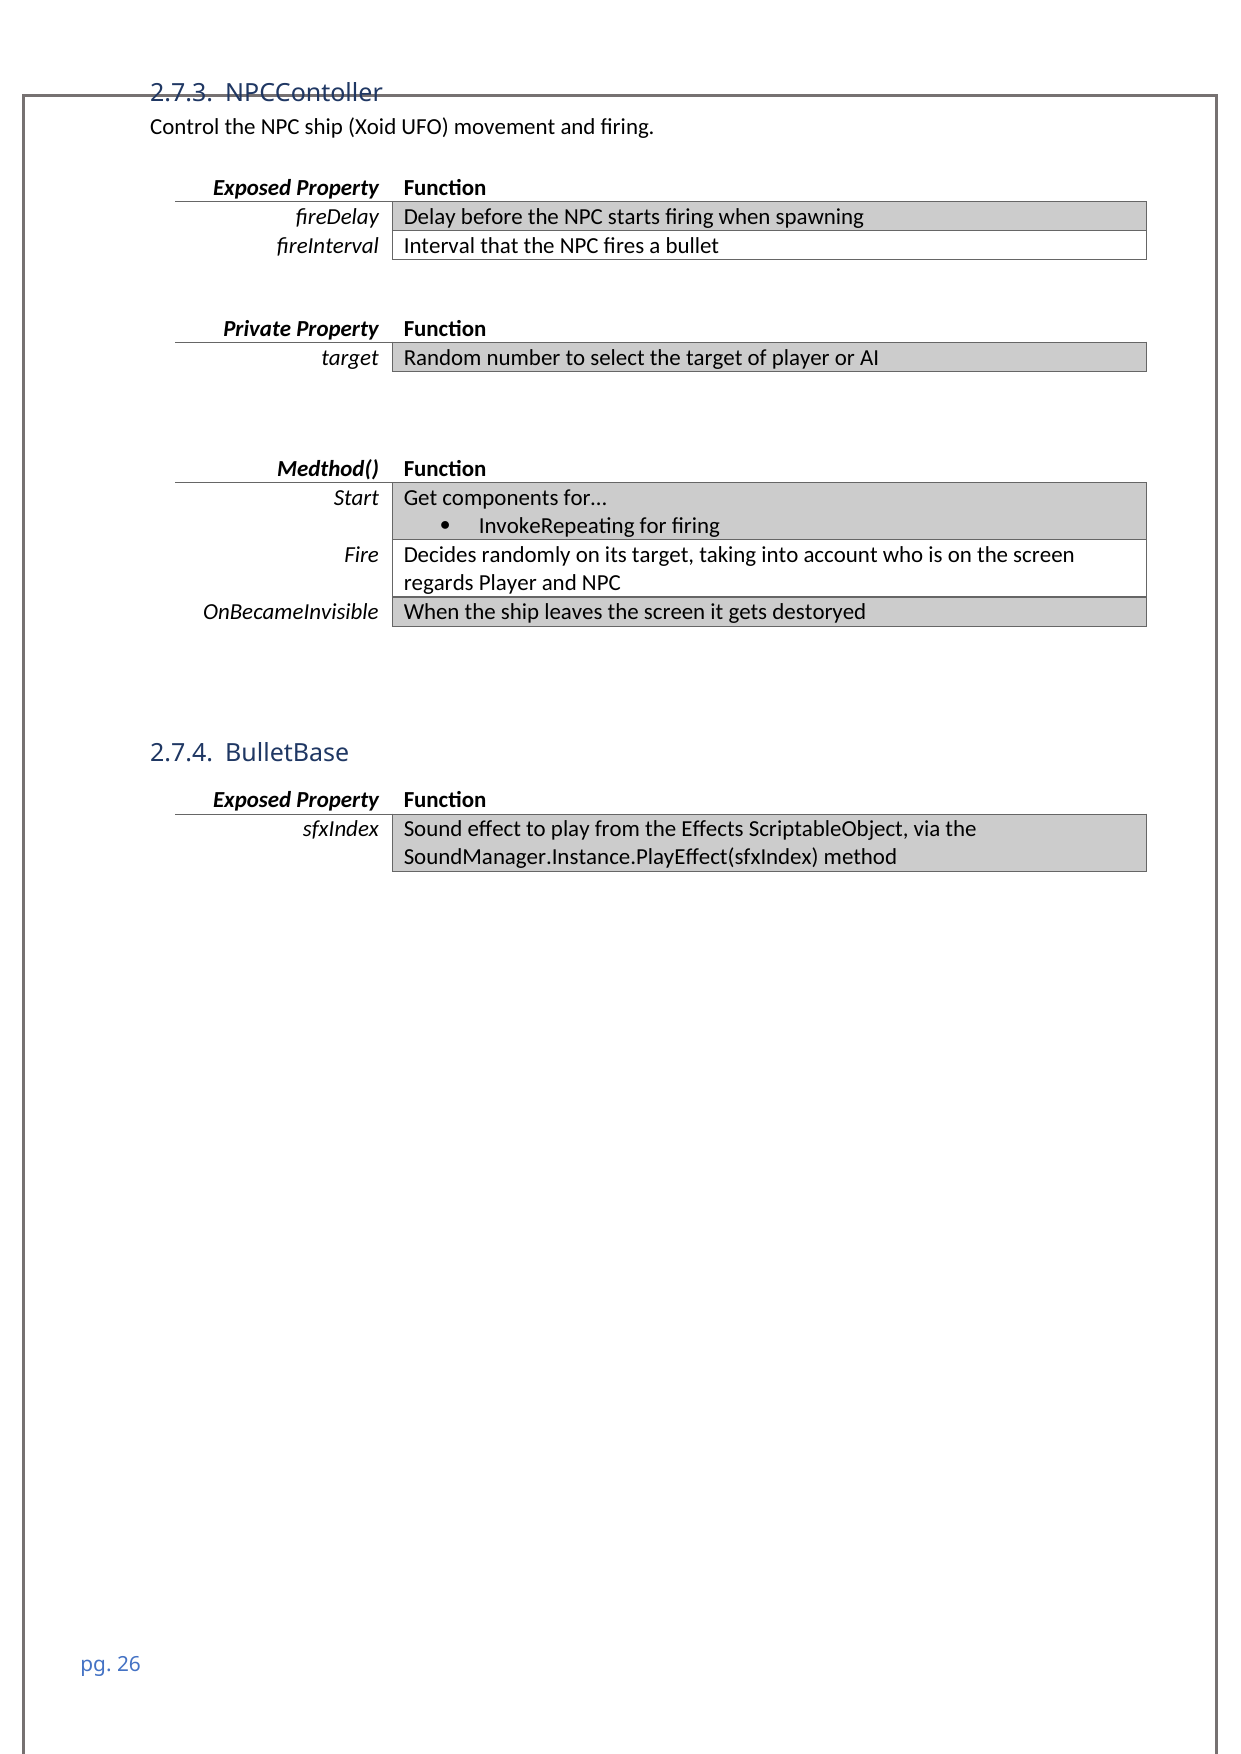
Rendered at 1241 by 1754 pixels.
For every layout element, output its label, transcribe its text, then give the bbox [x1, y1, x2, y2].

table_header Function [392, 173, 1146, 201]
table_cell Get components for… InvokeRepeating for firing [393, 483, 1146, 539]
subtitle NPCContoller [150, 75, 1165, 109]
table_header Function [392, 785, 1146, 813]
table_cell When the ship leaves the screen it gets destoryed [393, 598, 1146, 626]
table_cell Delay before the NPC starts firing when spawning [393, 202, 1146, 230]
table_cell Fire [175, 539, 392, 596]
table_header Medthod() [175, 454, 392, 482]
table_cell sfxIndex [175, 815, 392, 871]
table_header Function [392, 314, 1146, 342]
table_cell Start [175, 483, 392, 539]
table_cell Sound effect to play from the Effects ScriptableObject, via the SoundManager.Instance.PlayEffect(sfxIndex) method [393, 815, 1146, 871]
table_header Exposed Property [175, 785, 392, 813]
table_cell target [175, 343, 392, 371]
table_cell Decides randomly on its target, taking into account who is on the screen regards Player and NPC [393, 540, 1146, 596]
subtitle BulletBase [150, 734, 1165, 768]
text Control the NPC ship (Xoid UFO) movement and firing. [150, 112, 1165, 140]
table_cell Random number to select the target of player or AI [393, 343, 1146, 371]
table_header Function [392, 454, 1146, 482]
table_cell fireInterval [175, 230, 392, 259]
table_header Exposed Property [175, 173, 392, 201]
table_cell Interval that the NPC fires a bullet [393, 231, 1146, 259]
table_cell OnBecameInvisible [175, 596, 392, 626]
table_header Private Property [175, 314, 392, 342]
table_cell fireDelay [175, 202, 392, 230]
